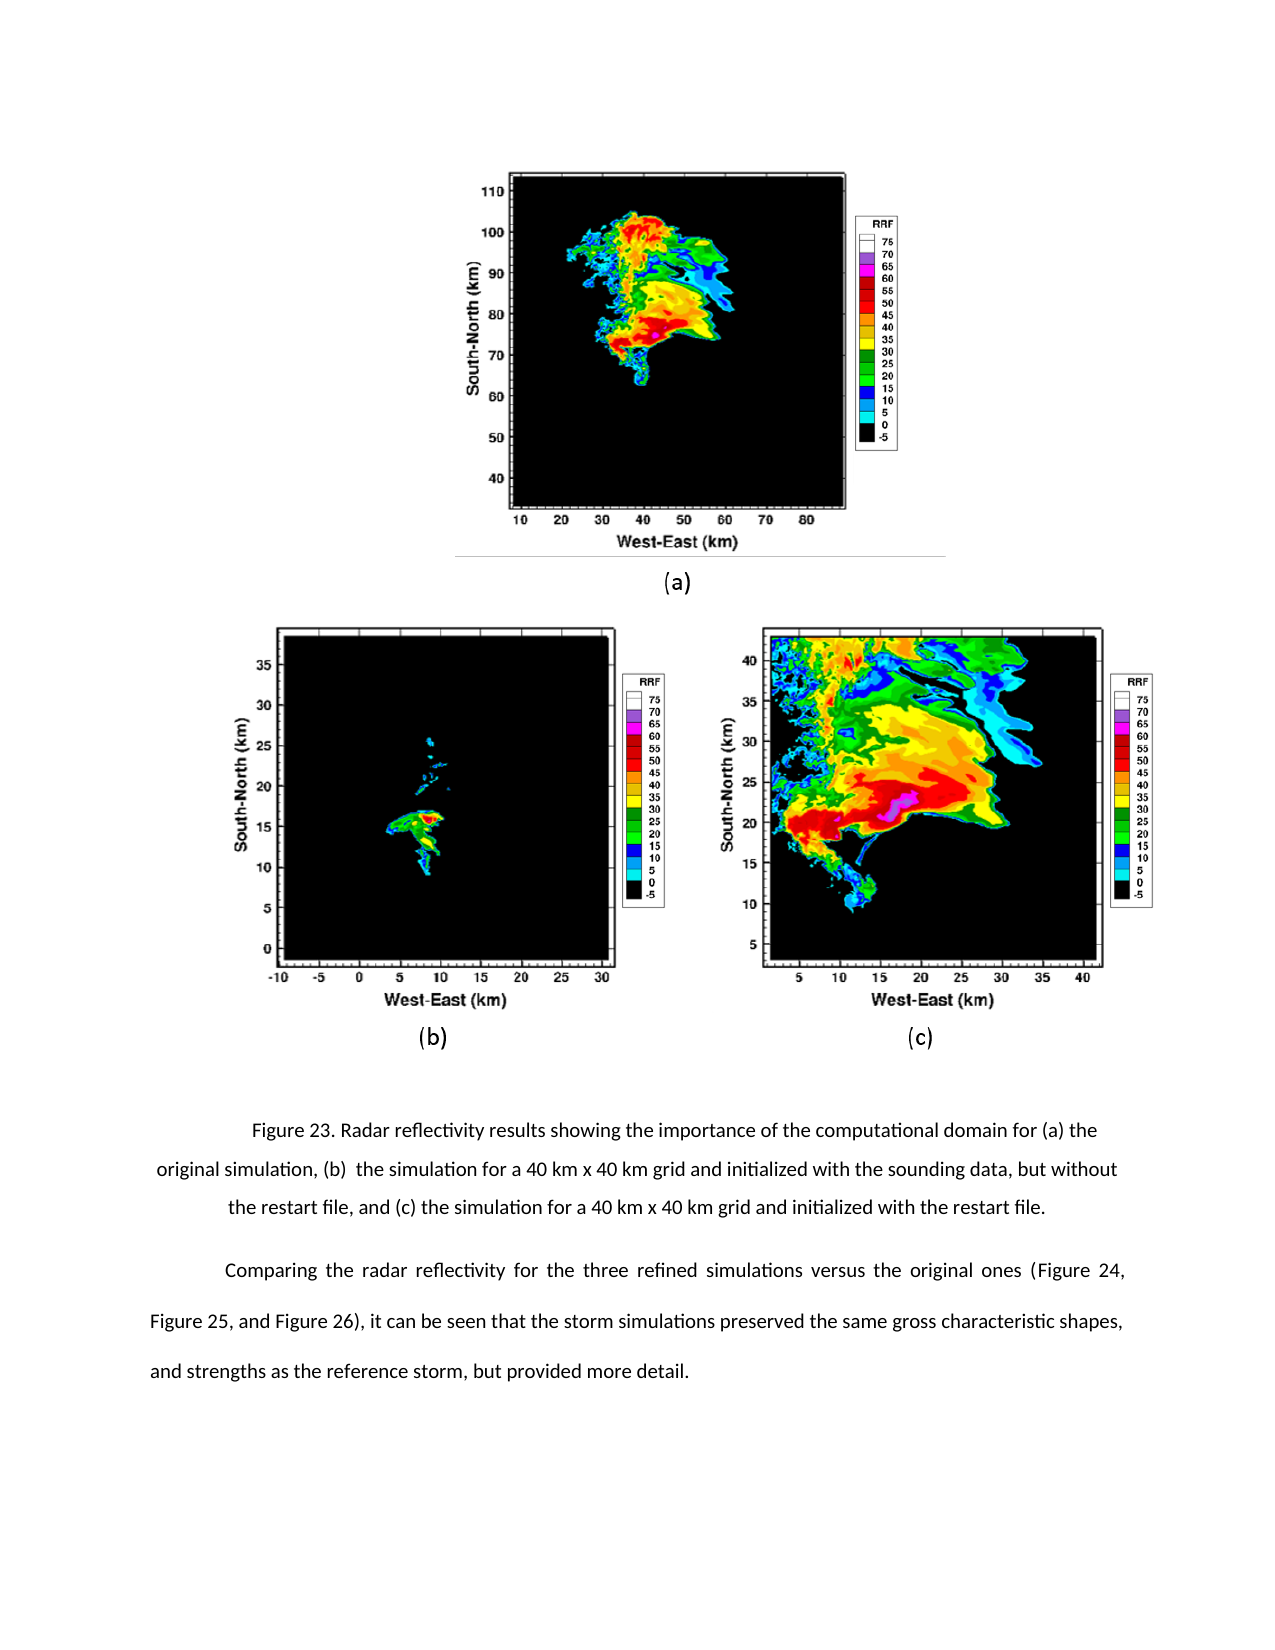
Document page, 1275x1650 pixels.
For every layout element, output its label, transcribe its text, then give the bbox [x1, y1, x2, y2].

text Comparing the radar reflectivity for the three refined simulations versus the original ones (Figure 24, Figure 25, and Figure 26), it can be seen that the storm simulations preserved the same gross characteristic shapes, and strengths as the reference storm, but provided more detail. [150, 1257, 1125, 1384]
text Figure 23. Radar reflectivity results showing the importance of the computational domain for (a) the original simulation, (b) the simulation for a 40 km x 40 km grid and initialized with the sounding data, but without the restart file, and (c) the simulation for a 40 km x 40 km grid and initialized with the restart file. [150, 1118, 1125, 1219]
picture [225, 150, 1200, 1068]
